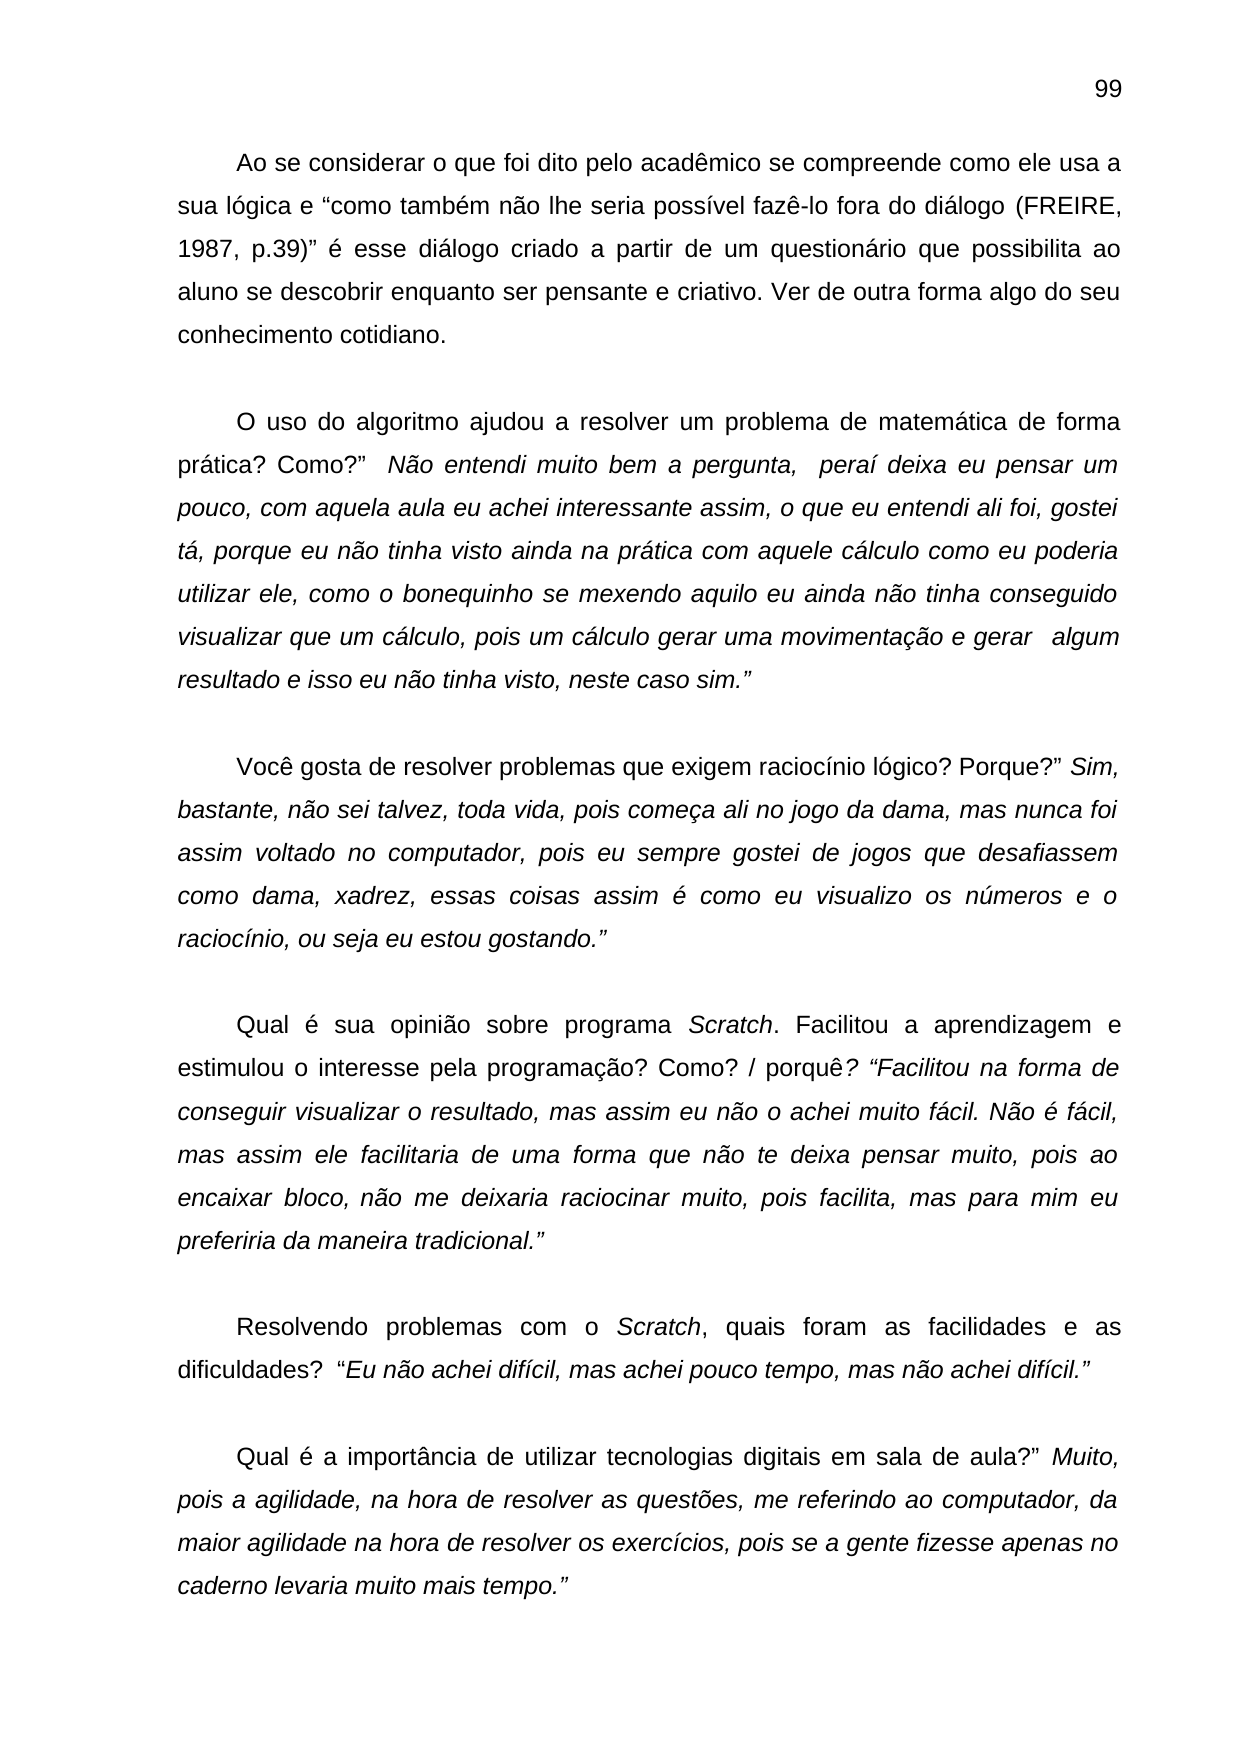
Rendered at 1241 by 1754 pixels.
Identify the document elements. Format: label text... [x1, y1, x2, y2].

text Qual é sua opinião sobre programa Scratch. Facilitou a aprendizagem e estimulou o interesse pela programação? Como? / porquê? “Facilitou na forma de conseguir visualizar o resultado, mas assim eu não o achei muito fácil. Não é fácil, mas assim ele facilitaria de uma forma que não te deixa pensar muito, pois ao encaixar bloco, não me deixaria raciocinar muito, pois facilita, mas para mim eu preferiria da maneira tradicional.” [177, 1010, 1122, 1254]
text Qual é a importância de utilizar tecnologias digitais em sala de aula?” Muito, pois a agilidade, na hora de resolver as questões, me referindo ao computador, da maior agilidade na hora de resolver os exercícios, pois se a gente fizesse apenas no caderno levaria muito mais tempo.” [177, 1441, 1122, 1599]
text Resolvendo problemas com o Scratch, quais foram as facilidades e as dificuldades? “Eu não achei difícil, mas achei pouco tempo, mas não achei difícil.” [177, 1312, 1122, 1384]
text O uso do algoritmo ajudou a resolver um problema de matemática de forma prática? Como?” Não entendi muito bem a pergunta, peraí deixa eu pensar um pouco, com aquela aula eu achei interessante assim, o que eu entendi ali foi, gostei tá, porque eu não tinha visto ainda na prática com aquele cálculo como eu poderia utilizar ele, como o bonequinho se mexendo aquilo eu ainda não tinha conseguido visualizar que um cálculo, pois um cálculo gerar uma movimentação e gerar algum resultado e isso eu não tinha visto, neste caso sim.” [177, 406, 1122, 694]
text Ao se considerar o que foi dito pelo acadêmico se compreende como ele usa a sua lógica e “como também não lhe seria possível fazê-lo fora do diálogo (FREIRE, 1987, p.39)” é esse diálogo criado a partir de um questionário que possibilita ao aluno se descobrir enquanto ser pensante e criativo. Ver de outra forma algo do seu conhecimento cotidiano. [177, 148, 1122, 349]
text Você gosta de resolver problemas que exigem raciocínio lógico? Porque?” Sim, bastante, não sei talvez, toda vida, pois começa ali no jogo da dama, mas nunca foi assim voltado no computador, pois eu sempre gostei de jogos que desafiassem como dama, xadrez, essas coisas assim é como eu visualizo os números e o raciocínio, ou seja eu estou gostando.” [177, 751, 1122, 953]
